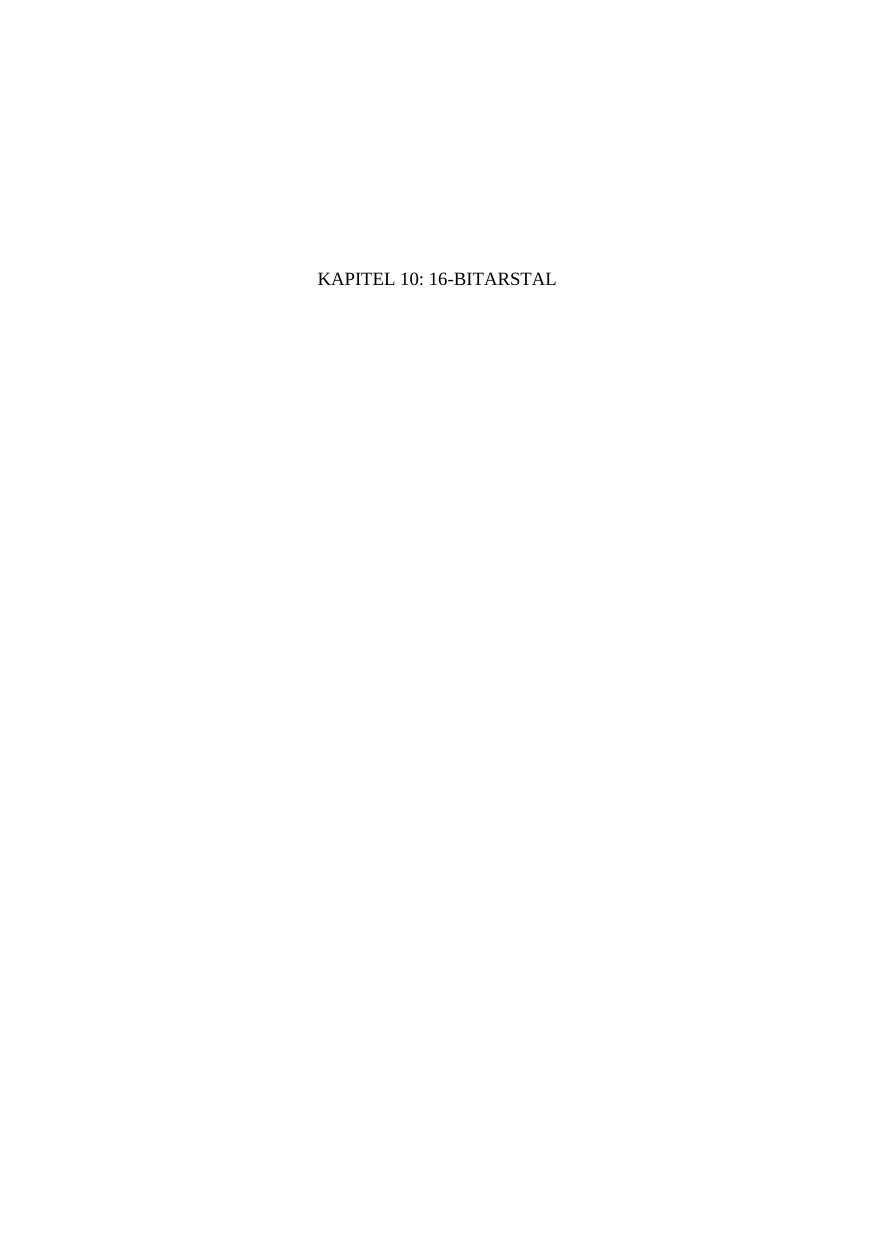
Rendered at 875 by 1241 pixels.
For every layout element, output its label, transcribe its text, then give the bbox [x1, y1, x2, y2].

text KAPITEL 10: 16-BITARSTAL [148, 267, 726, 289]
